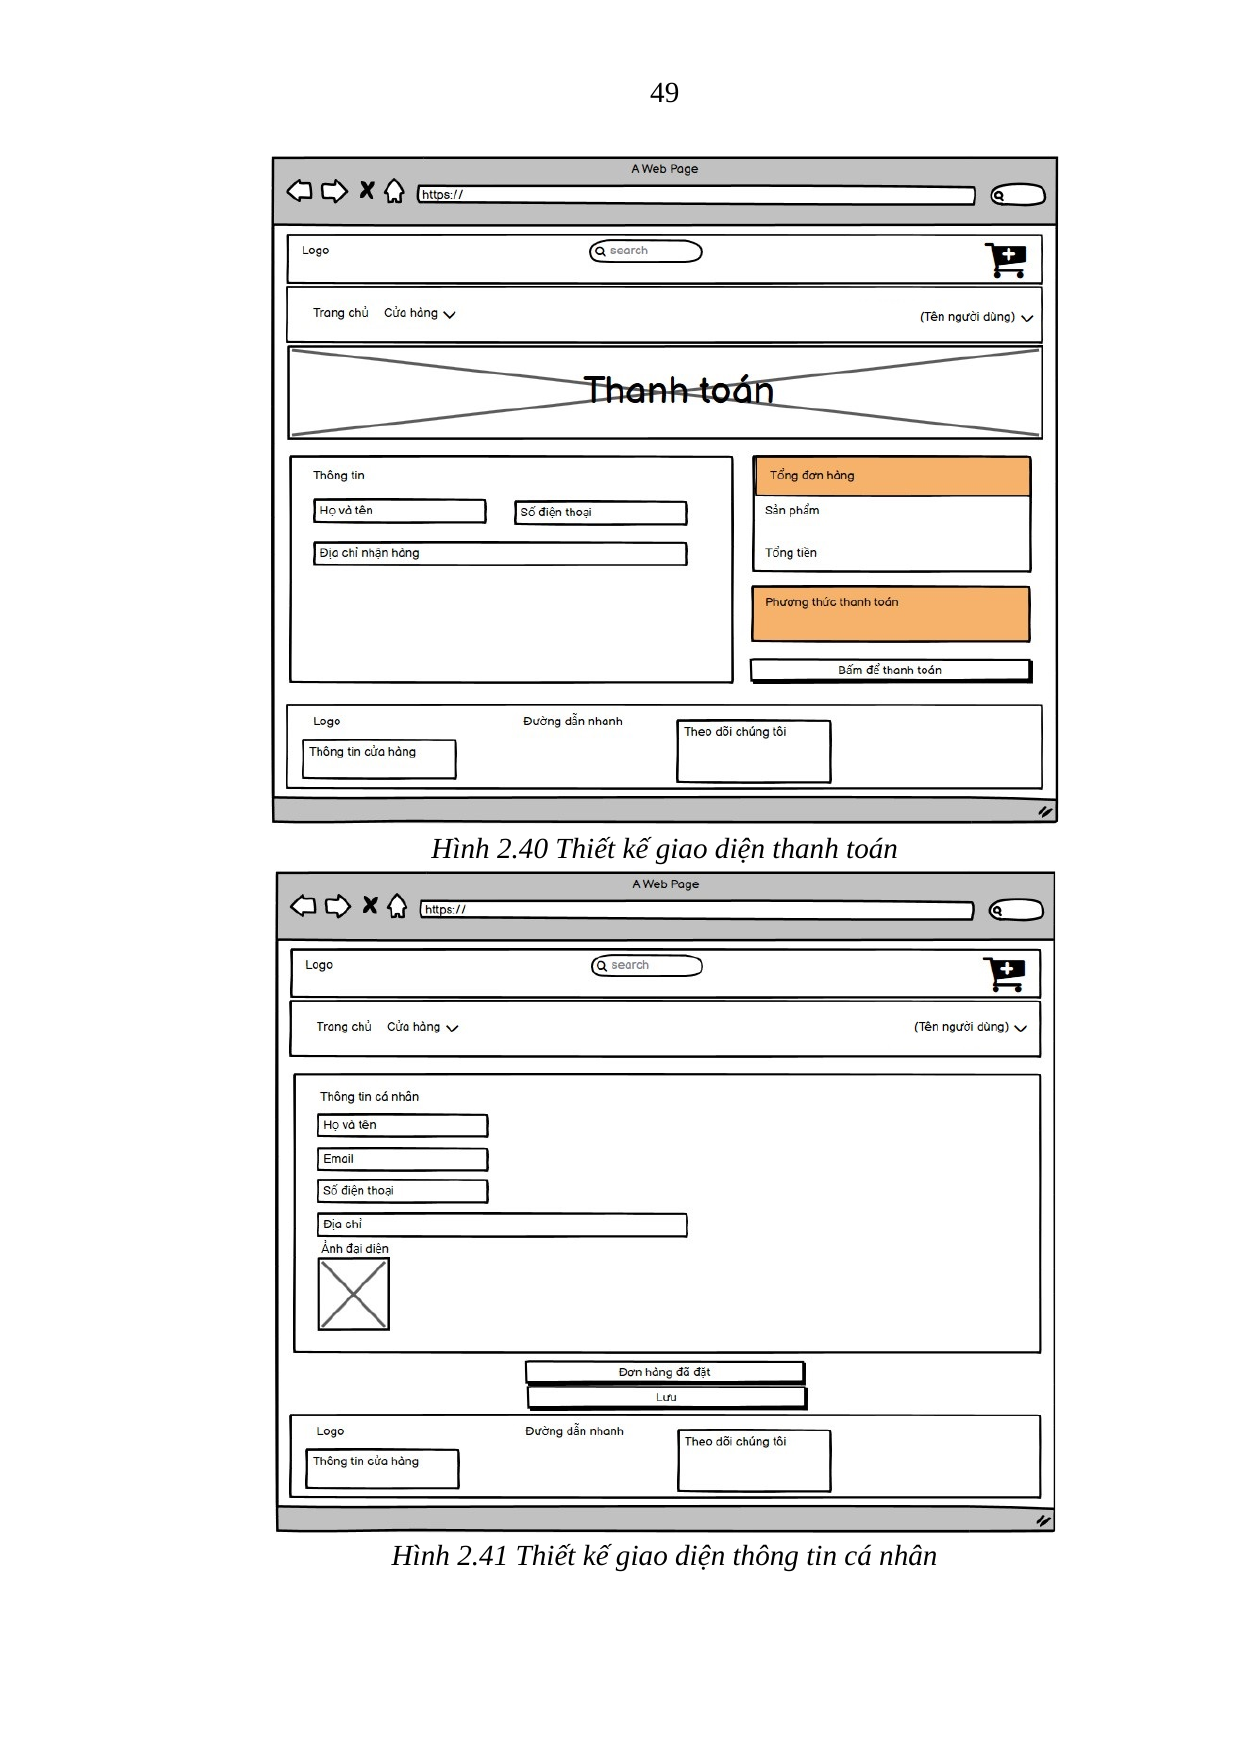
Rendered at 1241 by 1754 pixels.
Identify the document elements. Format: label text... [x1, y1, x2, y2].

text Hình 2.40 Thiết kế giao diện thanh toán [207, 831, 1122, 865]
picture [270, 147, 1059, 827]
text Hình 2.41 Thiết kế giao diện thông tin cá nhân [207, 1538, 1122, 1572]
picture [273, 869, 1056, 1534]
